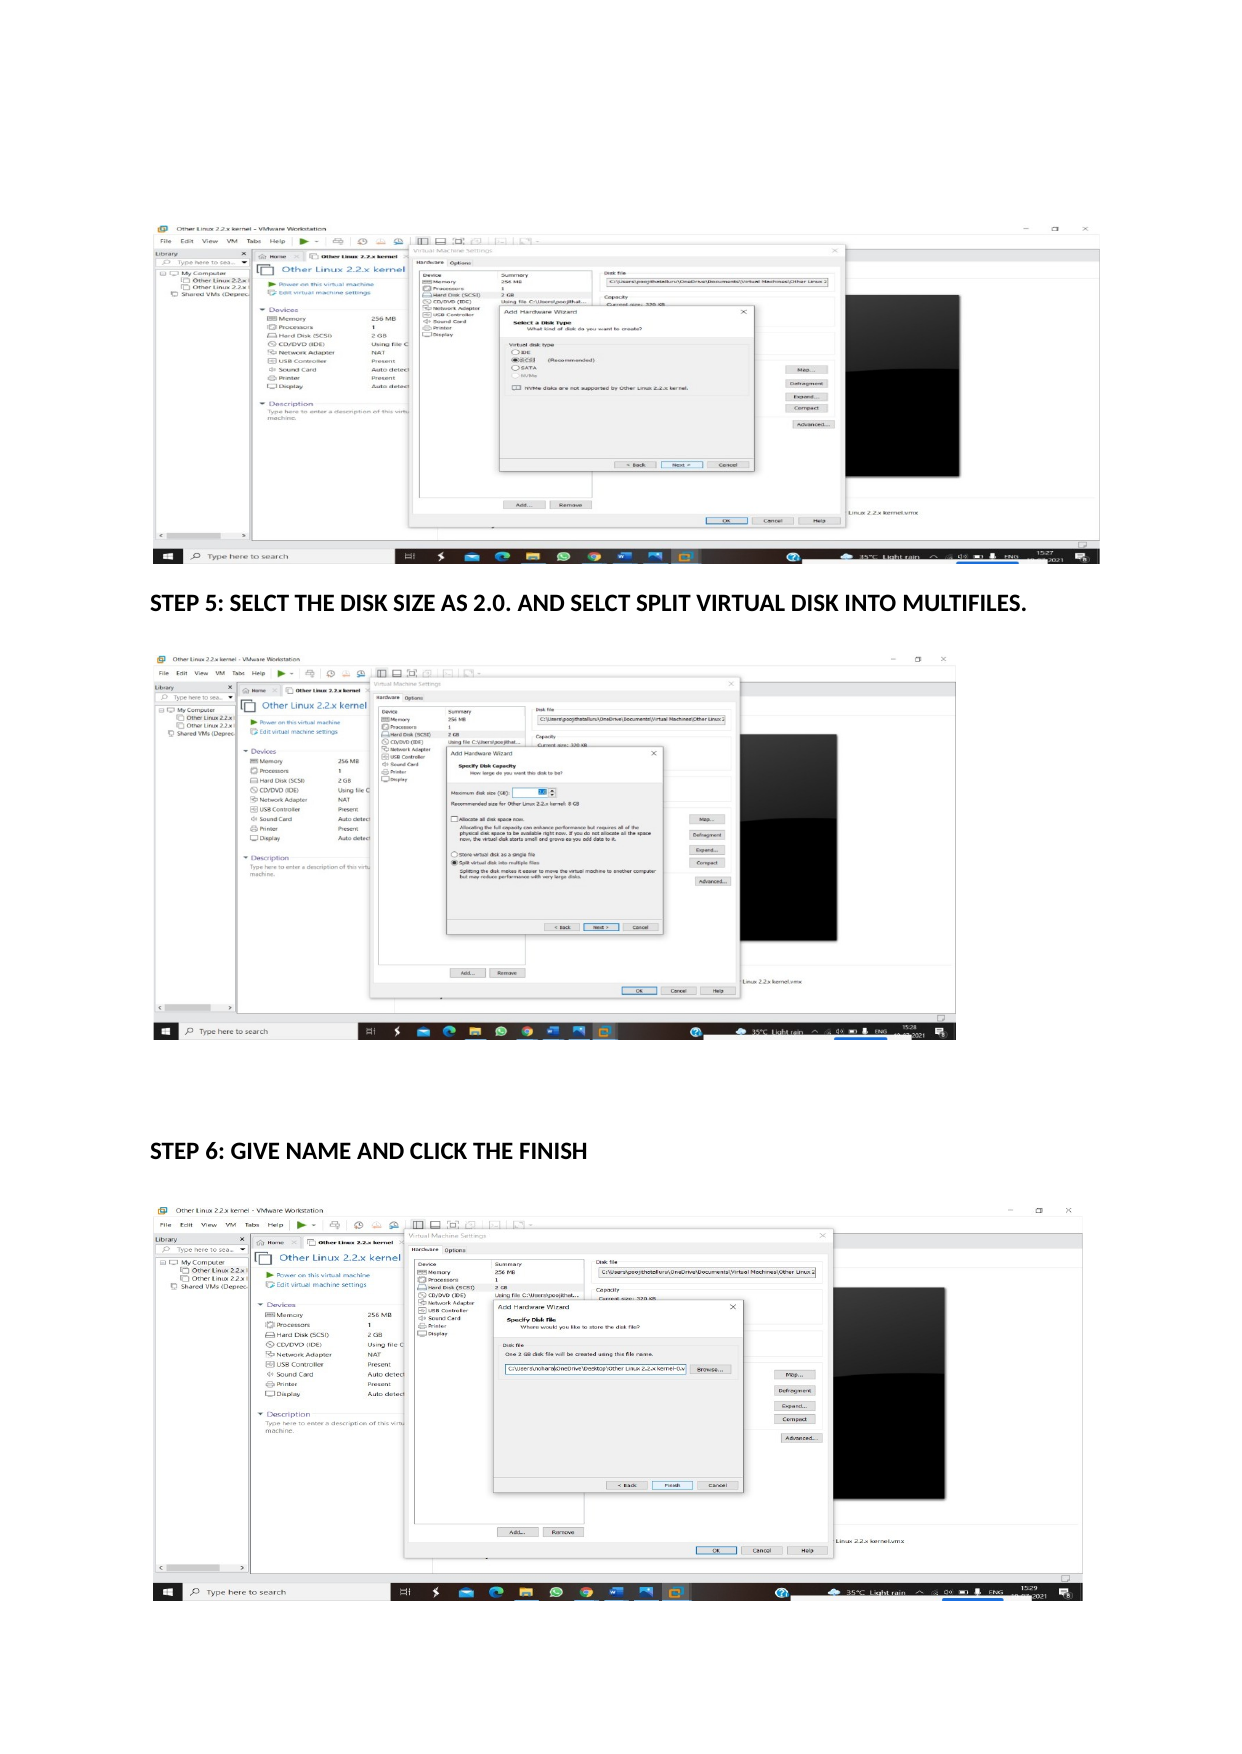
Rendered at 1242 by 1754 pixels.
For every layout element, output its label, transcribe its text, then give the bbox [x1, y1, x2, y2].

picture [153, 655, 956, 1040]
text STEP 6: GIVE NAME AND CLICK THE FINISH [150, 1135, 1181, 1166]
picture [153, 1207, 1083, 1601]
picture [153, 225, 1100, 564]
text STEP 5: SELCT THE DISK SIZE AS 2.0. AND SELCT SPLIT VIRTUAL DISK INTO MULTIFILES. [150, 587, 1084, 617]
